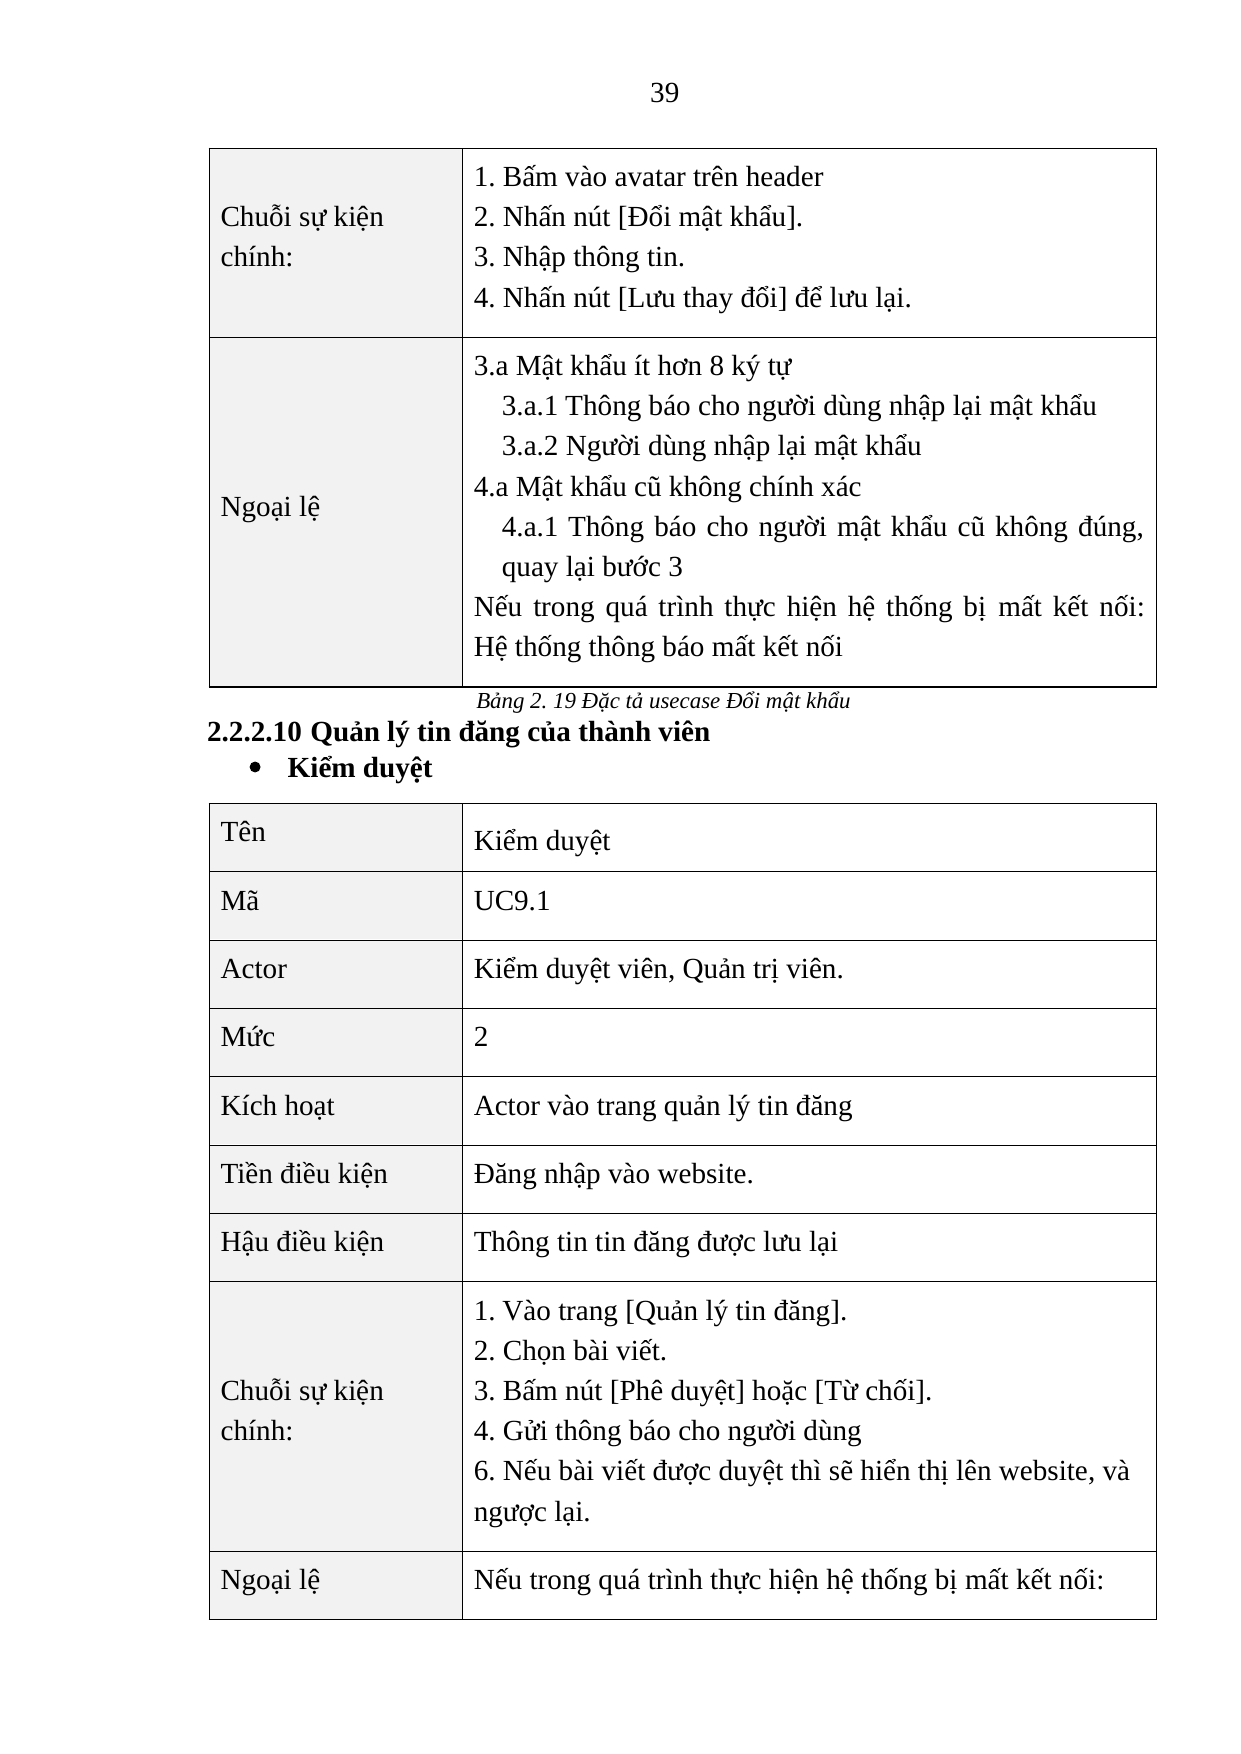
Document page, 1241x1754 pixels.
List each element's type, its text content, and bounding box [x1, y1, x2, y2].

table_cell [463, 1552, 1156, 1619]
table_cell 1. Bấm vào avatar trên header 2. Nhấn nút [Đổi mật khẩu]. 3. Nhập thông tin. 4. Nhấn nút [Lưu thay đổi] để lưu lại. [463, 149, 1156, 337]
table_cell Ngoại lệ [210, 1552, 462, 1619]
table_cell Chuỗi sự kiện chính: [210, 1282, 462, 1551]
table_cell 2 [463, 1009, 1156, 1076]
list Quản lý tin đăng của thành viên [207, 714, 1122, 747]
table_cell UC9.1 [463, 872, 1156, 939]
table_cell Actor [210, 941, 462, 1008]
table_cell Actor vào trang quản lý tin đăng [463, 1077, 1156, 1144]
table_cell Kiểm duyệt viên, Quản trị viên. [463, 941, 1156, 1008]
table_header Tên [210, 804, 462, 871]
table_cell Đăng nhập vào website. [463, 1146, 1156, 1213]
table_cell Chuỗi sự kiện chính: [210, 149, 462, 337]
table_cell Kích hoạt [210, 1077, 462, 1144]
table_cell Hậu điều kiện [210, 1214, 462, 1281]
table_header Kiểm duyệt [463, 804, 1156, 871]
table_cell Ngoại lệ [210, 338, 462, 686]
table_cell Thông tin tin đăng được lưu lại [463, 1214, 1156, 1281]
table_cell Mức [210, 1009, 462, 1076]
table_cell 3.a Mật khẩu ít hơn 8 ký tự 3.a.1 Thông báo cho người dùng nhập lại mật khẩu 3.a.2 Người dùng nhập lại mật khẩu 4.a Mật khẩu cũ không chính xác 4.a.1 Thông báo cho người mật khẩu cũ không đúng, quay lại bước 3 Nếu trong quá trình thực hiện hệ thống bị mất kết nối: Hệ thống thông báo mất kết nối [463, 338, 1156, 686]
table_cell Tiền điều kiện [210, 1146, 462, 1213]
list Kiểm duyệt [250, 750, 1122, 784]
table_cell 1. Vào trang [Quản lý tin đăng]. 2. Chọn bài viết. 3. Bấm nút [Phê duyệt] hoặc [Từ chối]. 4. Gửi thông báo cho người dùng 6. Nếu bài viết được duyệt thì sẽ hiển thị lên website, và ngược lại. [463, 1282, 1156, 1551]
table_cell Mã [210, 872, 462, 939]
